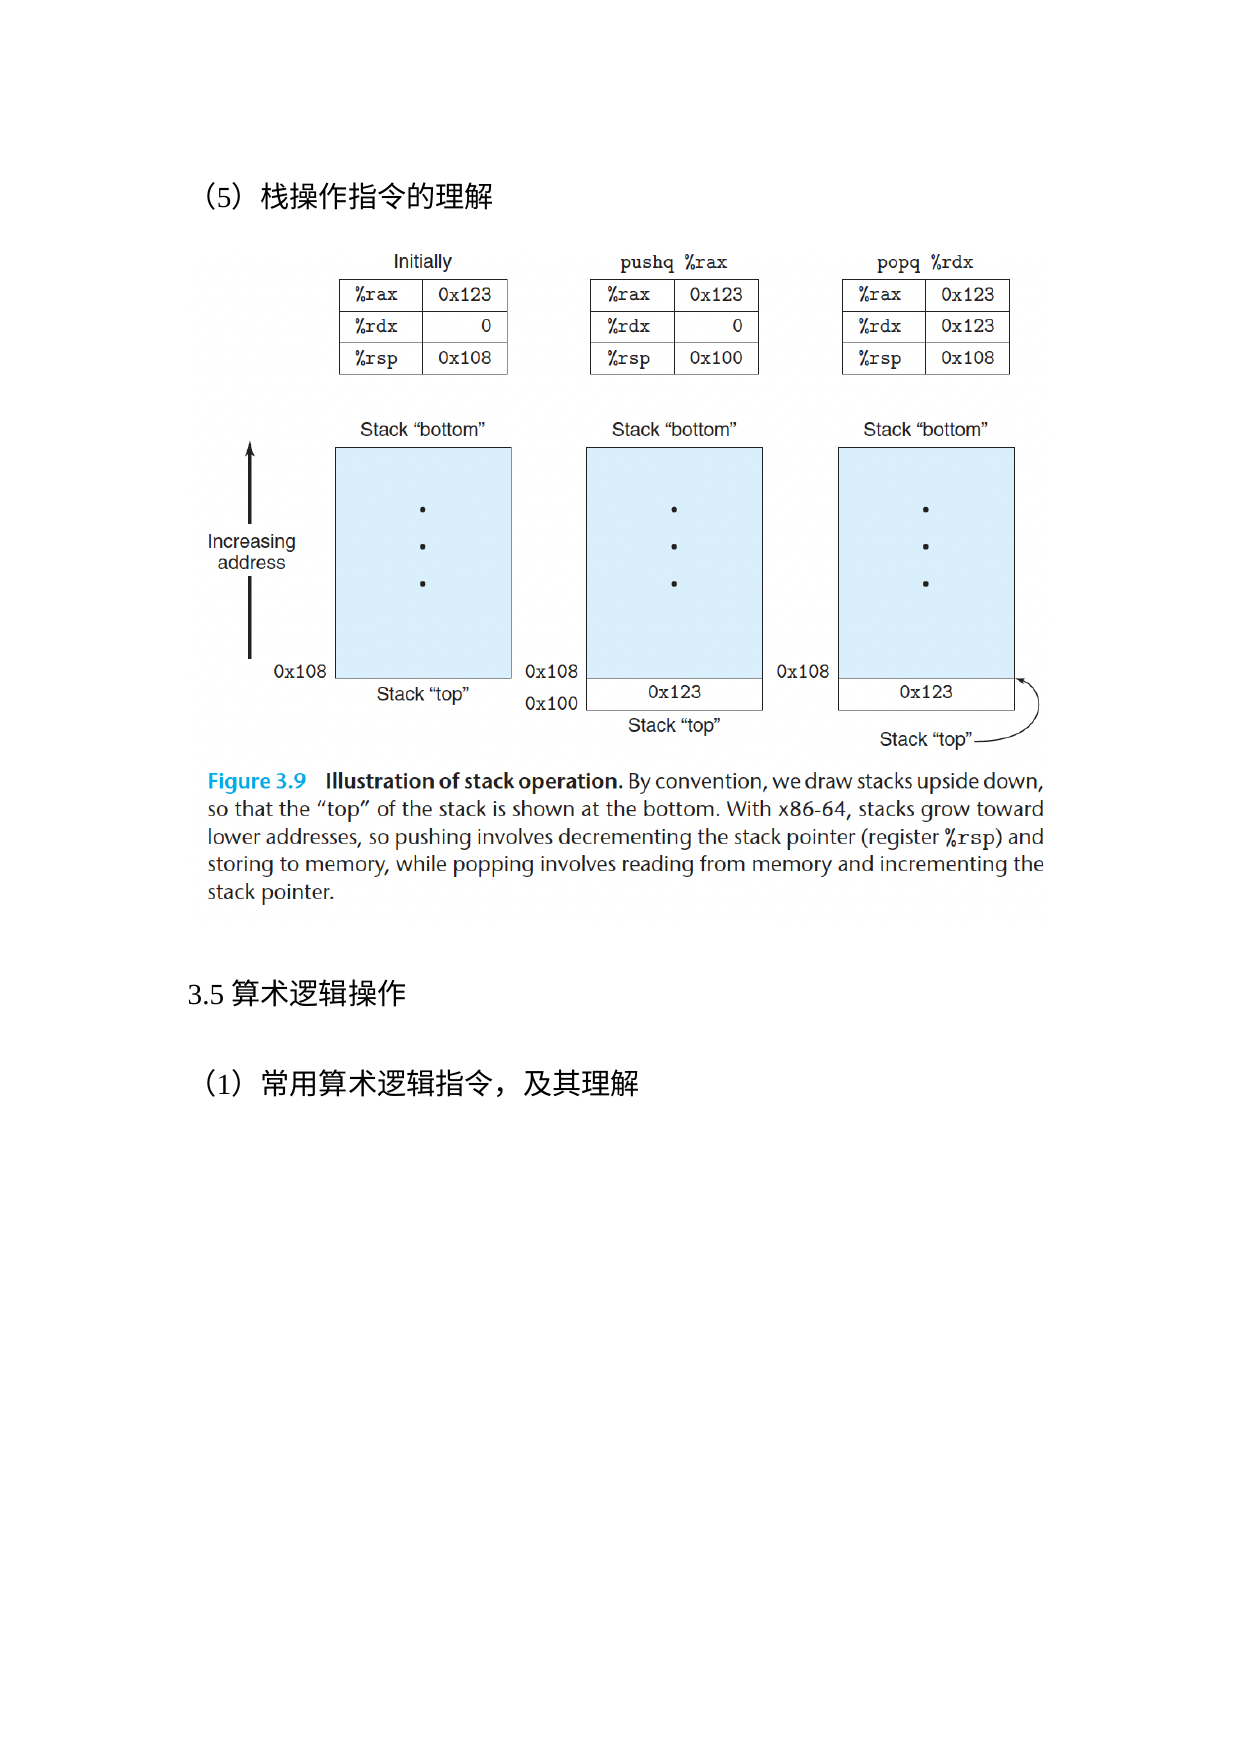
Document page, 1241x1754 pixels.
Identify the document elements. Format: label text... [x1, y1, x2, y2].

list 栈操作指令的理解 [187, 162, 1053, 227]
list 常用算术逻辑指令，及其理解 [187, 1049, 1053, 1114]
text 3.5 算术逻辑操作 [187, 959, 1053, 1024]
picture [187, 252, 1052, 926]
